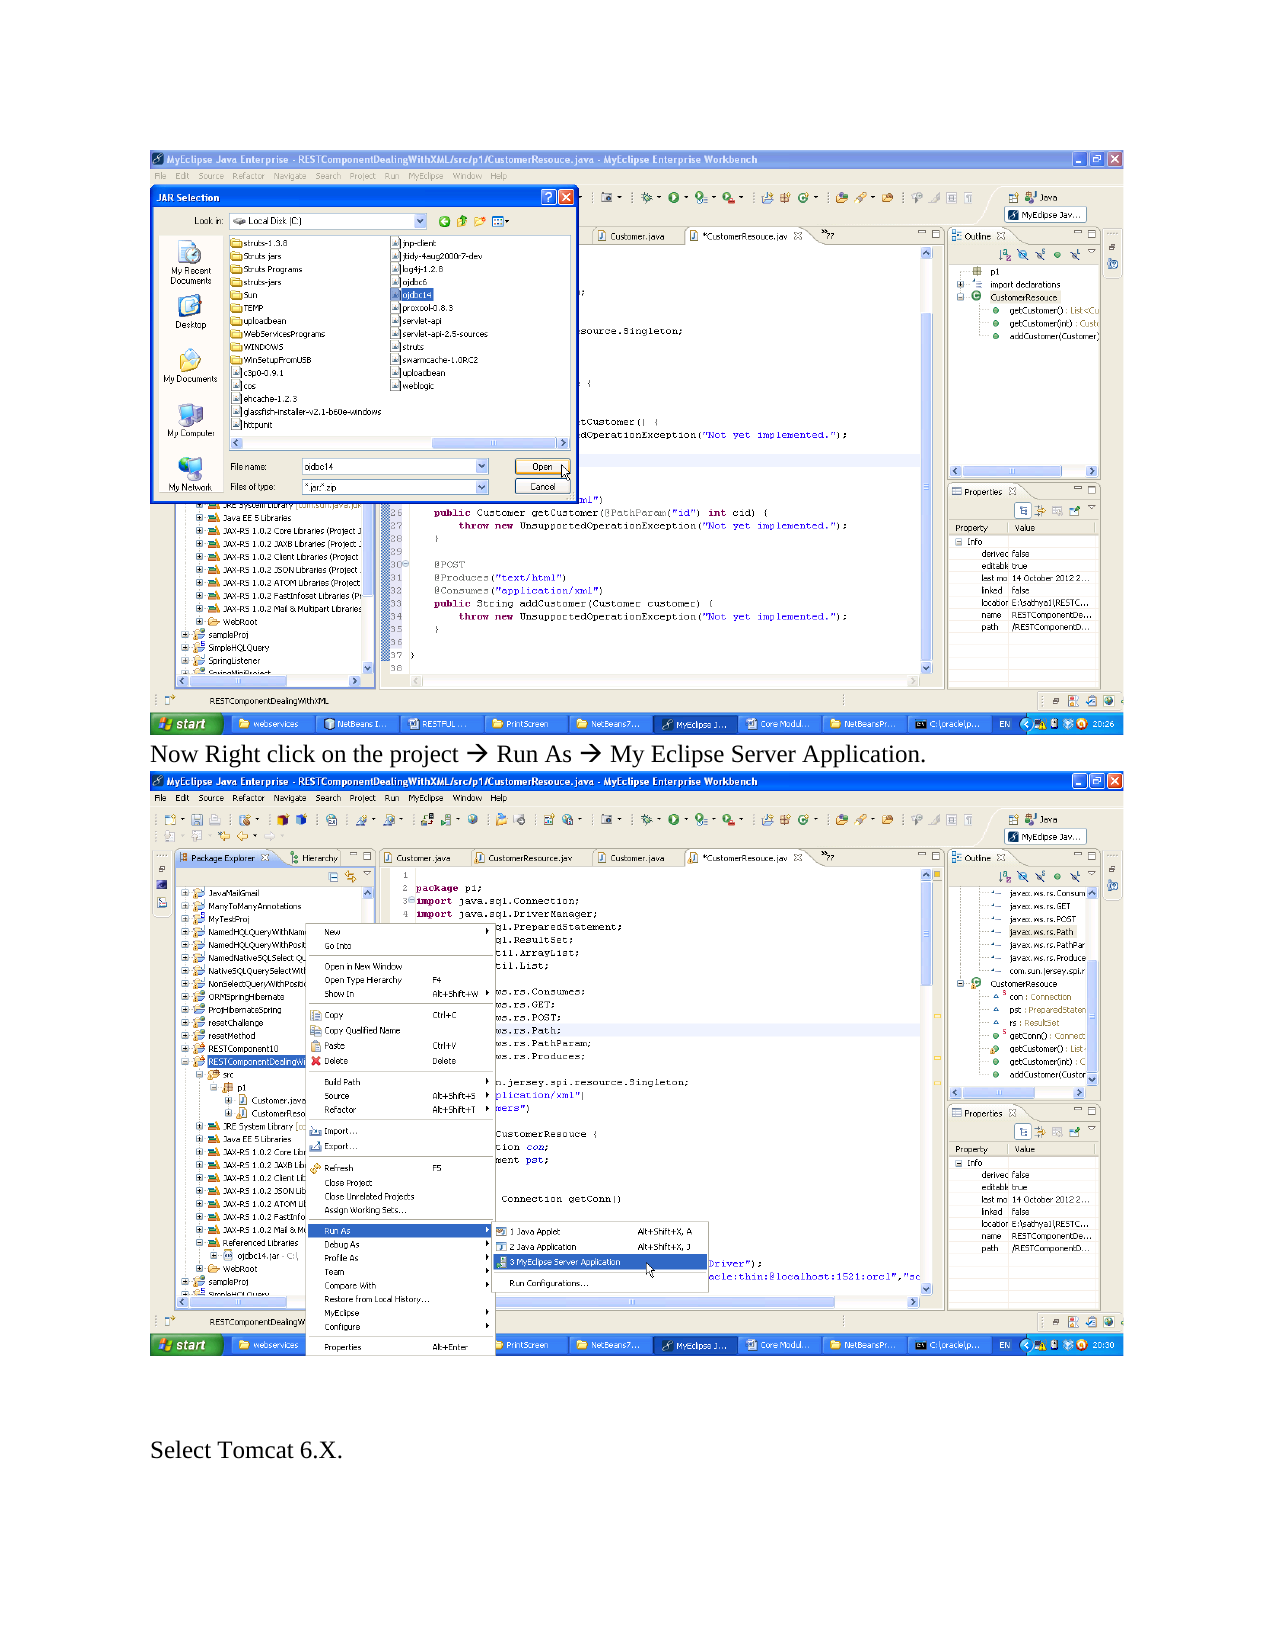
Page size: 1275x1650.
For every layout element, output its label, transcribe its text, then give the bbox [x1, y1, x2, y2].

picture [150, 771, 1124, 1356]
picture [150, 150, 1124, 735]
text Select Tomcat 6.X. [150, 1435, 1125, 1463]
